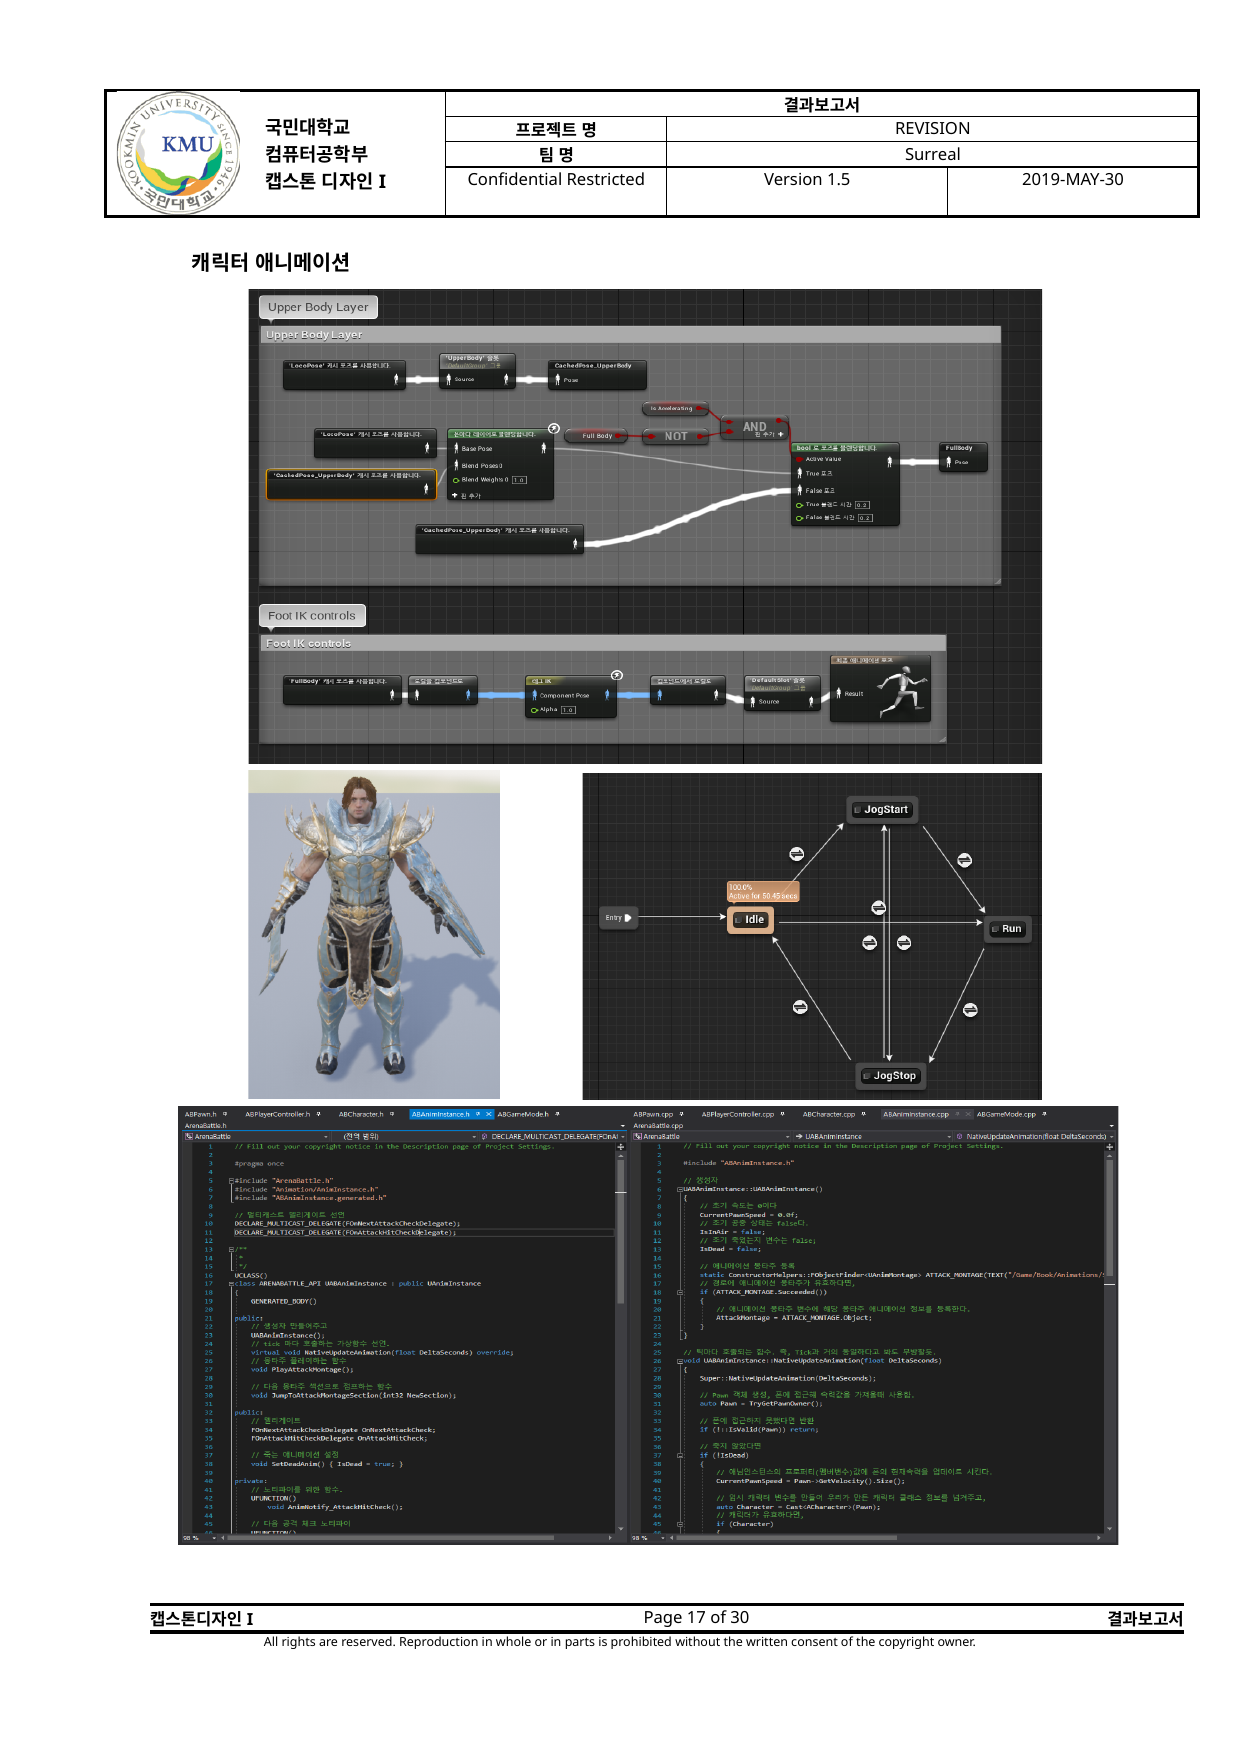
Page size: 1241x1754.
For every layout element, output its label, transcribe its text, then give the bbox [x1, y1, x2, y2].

picture [248, 289, 1043, 764]
picture [116, 91, 240, 215]
picture [248, 770, 500, 1099]
text 캐릭터 애니메이션 [192, 246, 1090, 277]
picture [582, 773, 1042, 1100]
picture [178, 1106, 1119, 1545]
